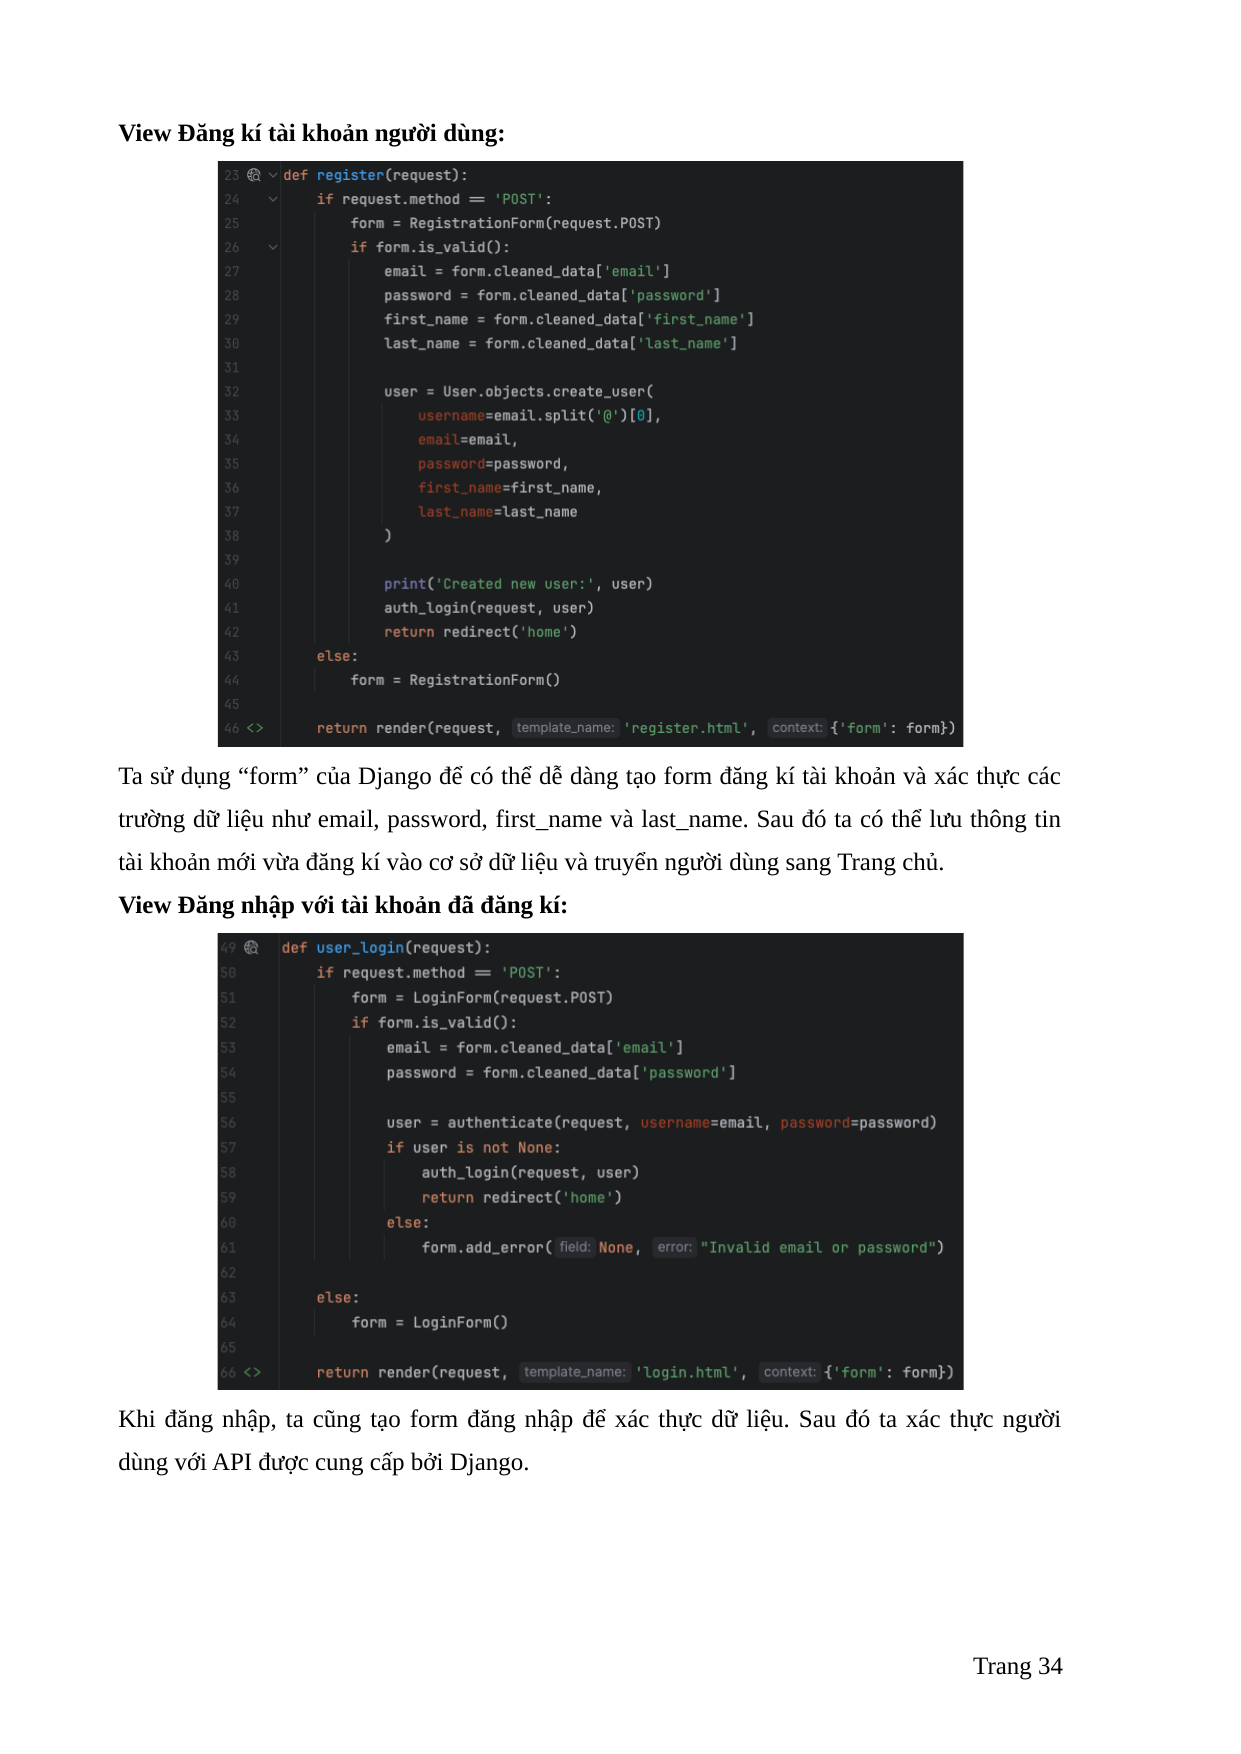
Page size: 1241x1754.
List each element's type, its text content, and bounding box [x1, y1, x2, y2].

text View Đăng kí tài khoản người dùng: [118, 118, 1063, 147]
picture [217, 933, 964, 1390]
text Khi đăng nhập, ta cũng tạo form đăng nhập để xác thực dữ liệu. Sau đó ta xác thực người dùng với API được cung cấp bởi Django. [118, 1404, 1063, 1476]
picture [217, 161, 964, 747]
text View Đăng nhập với tài khoản đã đăng kí: [118, 890, 1063, 919]
text Ta sử dụng “form” của Django để có thể dễ dàng tạo form đăng kí tài khoản và xác thực các trường dữ liệu như email, password, first_name và last_name. Sau đó ta có thể lưu thông tin tài khoản mới vừa đăng kí vào cơ sở dữ liệu và truyển người dùng sang Trang chủ. [118, 761, 1063, 876]
